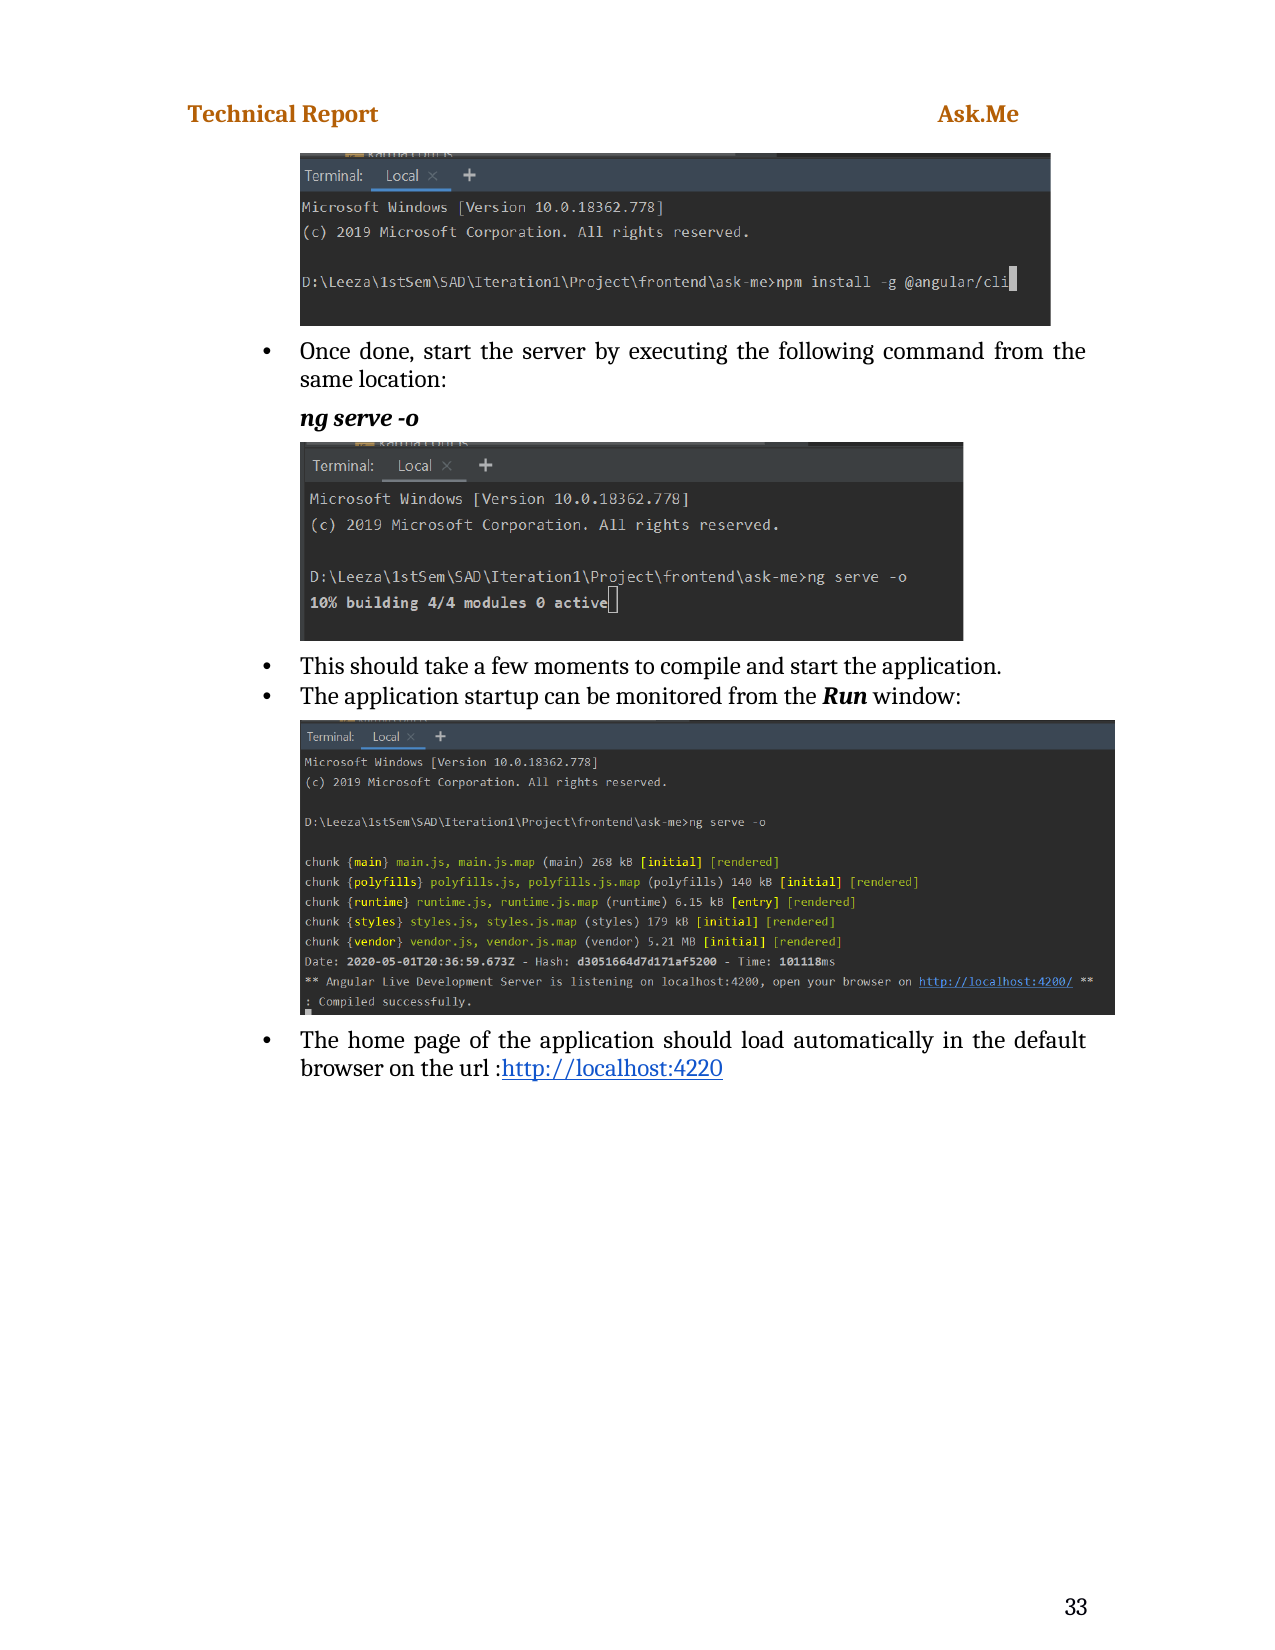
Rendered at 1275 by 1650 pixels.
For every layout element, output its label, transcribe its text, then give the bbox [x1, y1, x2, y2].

picture [300, 442, 964, 641]
picture [300, 153, 1051, 326]
list The home page of the application should load automatically in the default browser on the url :http://localhost:4220 [262, 1024, 1087, 1083]
list This should take a few moments to compile and start the application. [262, 651, 1087, 681]
list The application startup can be monitored from the Run window: [262, 681, 1087, 710]
text ng serve -o [300, 404, 1087, 433]
list Once done, start the server by executing the following command from the same location: [262, 336, 1087, 394]
picture [300, 720, 1115, 1015]
